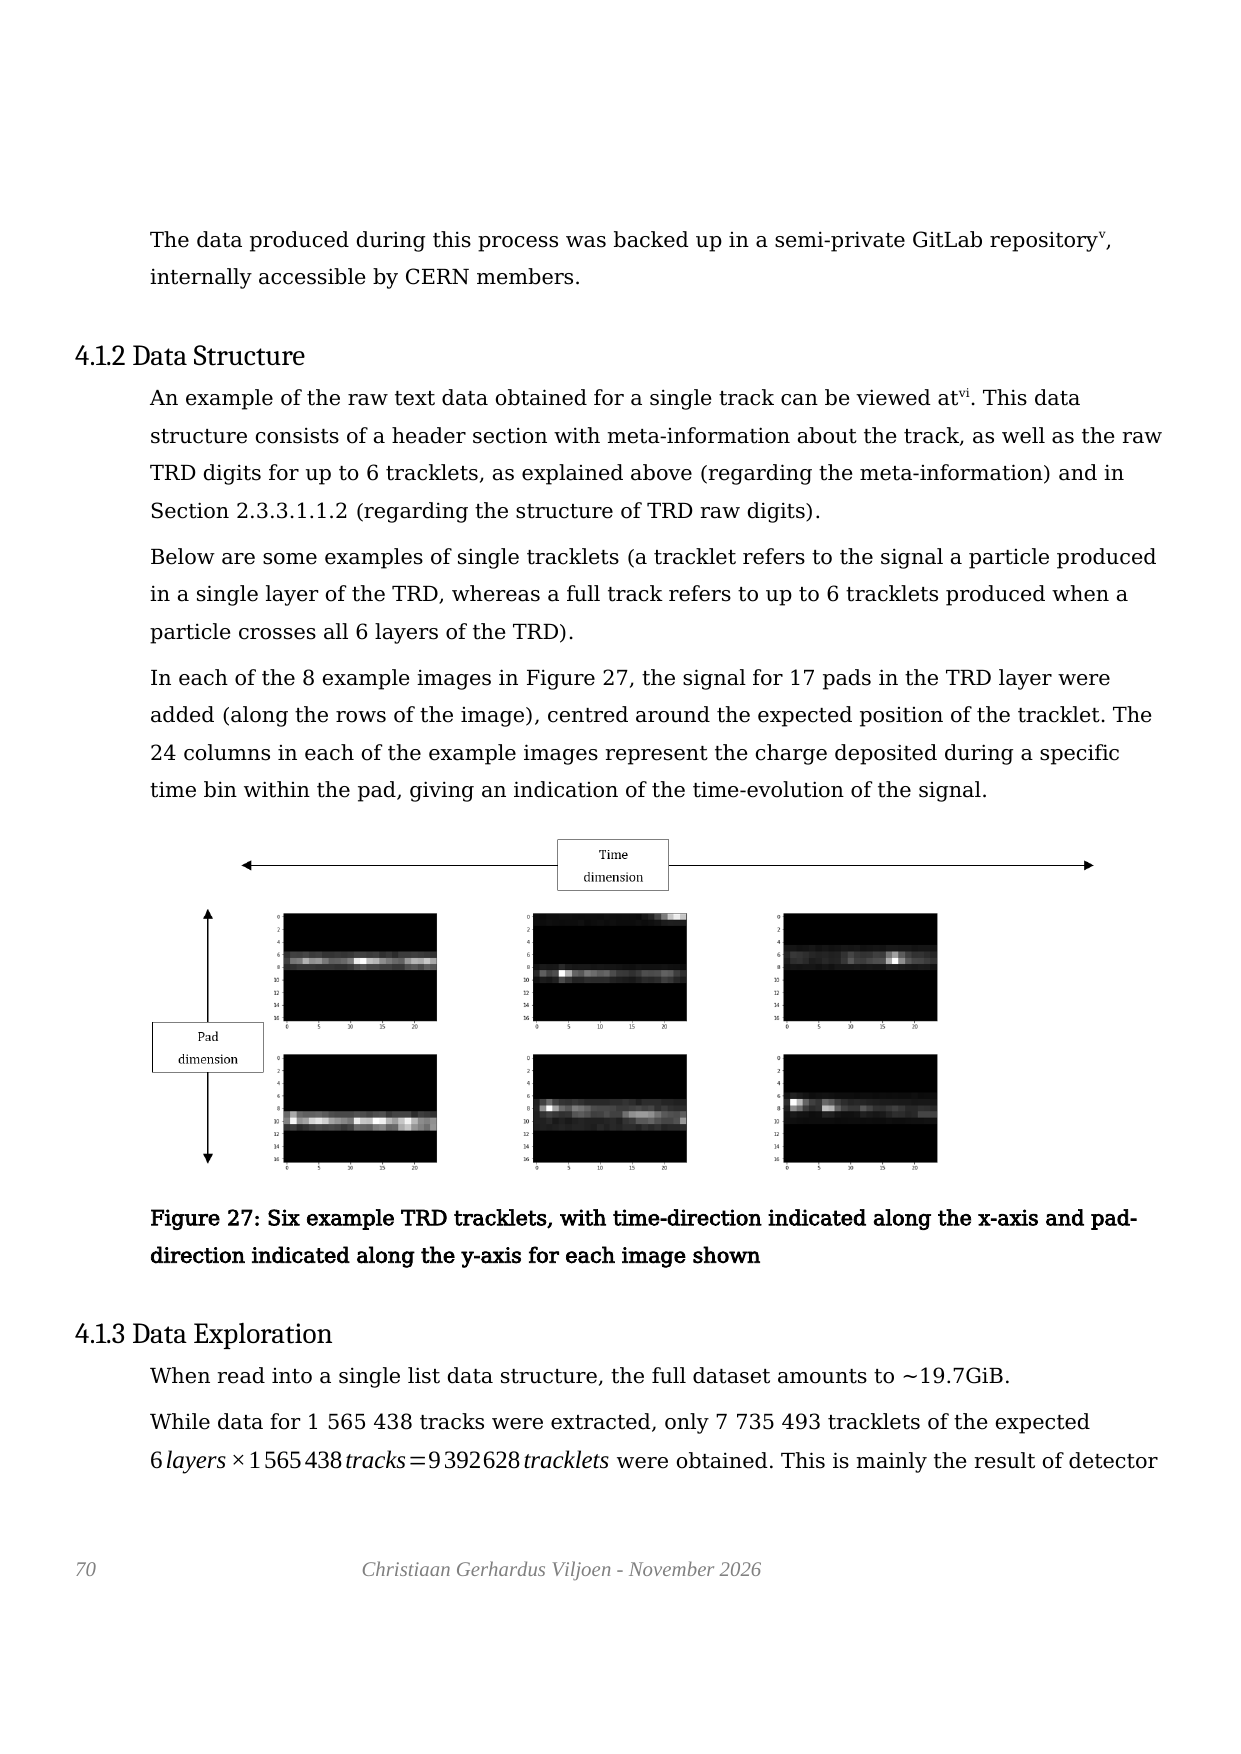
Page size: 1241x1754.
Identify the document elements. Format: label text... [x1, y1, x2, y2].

text The data produced during this process was backed up in a semi-private GitLab repository, internally accessible by CERN members. [150, 227, 1165, 289]
subtitle Data Exploration [75, 1317, 1165, 1351]
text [150, 1409, 1165, 1474]
text Below are some examples of single tracklets (a tracklet refers to the signal a particle produced in a single layer of the TRD, whereas a full track refers to up to 6 tracklets produced when a particle crosses all 6 layers of the TRD). [150, 543, 1165, 643]
text When read into a single list data structure, the full dataset amounts to ~19.7GiB. [150, 1363, 1165, 1388]
subtitle Data Structure [75, 339, 1165, 373]
text Figure 27: Six example TRD tracklets, with time-direction indicated along the x-axis and pad-direction indicated along the y-axis for each image shown [150, 1204, 1165, 1267]
picture [150, 822, 1108, 1184]
text In each of the 8 example images in Figure 27, the signal for 17 pads in the TRD layer were added (along the rows of the image), centred around the expected position of the tracklet. The 24 columns in each of the example images represent the charge deposited during a specific time bin within the pad, giving an indication of the time-evolution of the signal. [150, 664, 1165, 802]
text An example of the raw text data obtained for a single track can be viewed at. This data structure consists of a header section with meta-information about the track, as well as the raw TRD digits for up to 6 tracklets, as explained above (regarding the meta-information) and in Section 2.3.3.1.1.2 (regarding the structure of TRD raw digits). [150, 385, 1165, 523]
